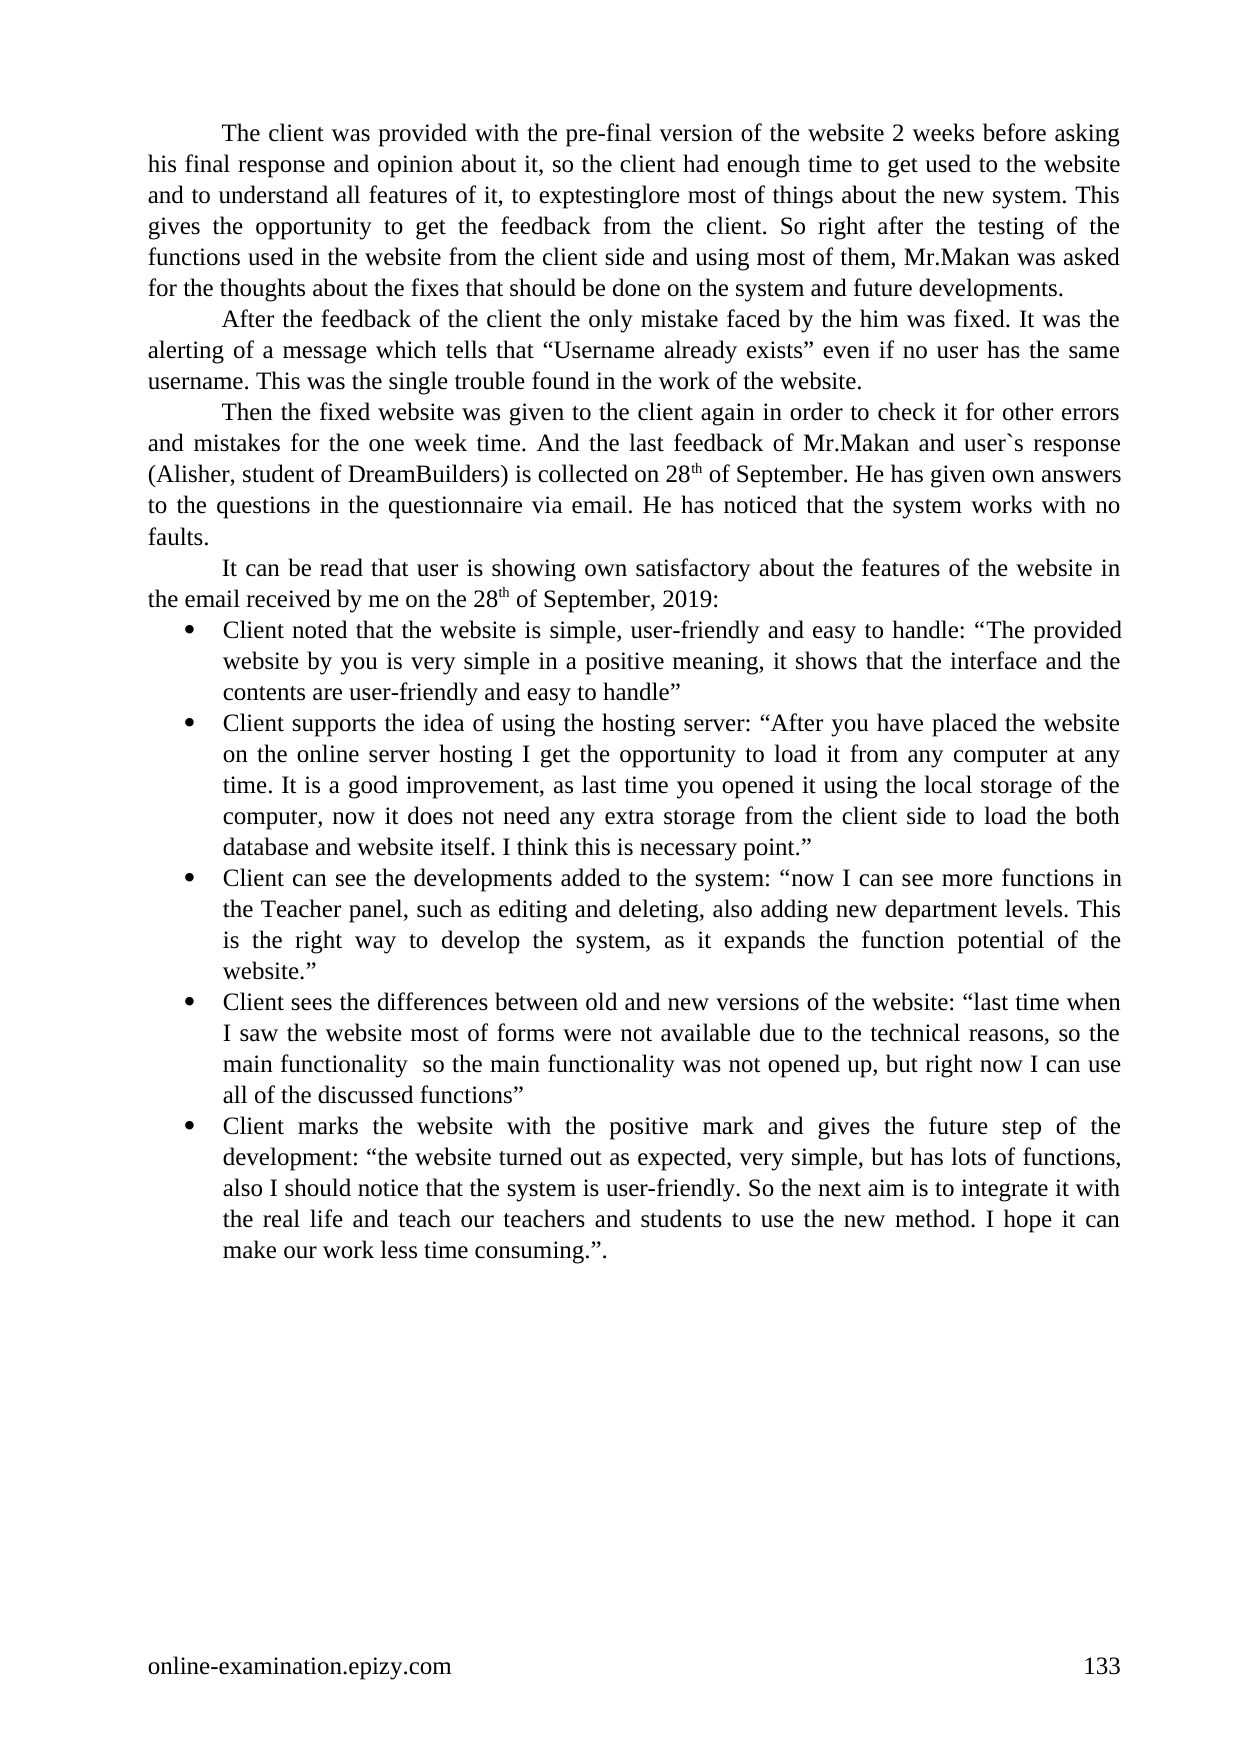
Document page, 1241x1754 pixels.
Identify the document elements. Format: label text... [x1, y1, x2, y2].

text It can be read that user is showing own satisfactory about the features of the website in the email received by me on the 28th of September, 2019: [148, 553, 1122, 612]
text Then the fixed website was given to the client again in order to check it for other errors and mistakes for the one week time. And the last feedback of Mr.Makan and user`s response (Alisher, student of DreamBuilders) is collected on 28th of September. He has given own answers to the questions in the questionnaire via email. He has noticed that the system works with no faults. [148, 397, 1122, 550]
list Client sees the differences between old and new versions of the website: “last time when I saw the website most of forms were not available due to the technical reasons, so the main functionality so the main functionality was not opened up, but right now I can use all of the discussed functions” [185, 987, 1122, 1109]
list Client supports the idea of using the hosting server: “After you have placed the website on the online server hosting I get the opportunity to load it from any computer at any time. It is a good improvement, as last time you opened it using the local storage of the computer, now it does not need any extra storage from the client side to load the both database and website itself. I think this is necessary point.” [185, 708, 1122, 861]
list Client marks the website with the positive mark and gives the future step of the development: “the website turned out as expected, very simple, but has lots of functions, also I should notice that the system is user-friendly. So the next aim is to integrate it with the real life and teach our teachers and students to use the new method. I hope it can make our work less time consuming.”. [185, 1111, 1122, 1264]
list Client can see the developments added to the system: “now I can see more functions in the Teacher panel, such as editing and deleting, also adding new department levels. This is the right way to develop the system, as it expands the function potential of the website.” [185, 863, 1122, 985]
text After the feedback of the client the only mistake faced by the him was fixed. It was the alerting of a message which tells that “Username already exists” even if no user has the same username. This was the single trouble found in the work of the website. [148, 304, 1122, 395]
list Client noted that the website is simple, user-friendly and easy to handle: “The provided website by you is very simple in a positive meaning, it shows that the interface and the contents are user-friendly and easy to handle” [185, 615, 1122, 706]
text The client was provided with the pre-final version of the website 2 weeks before asking his final response and opinion about it, so the client had enough time to get used to the website and to understand all features of it, to exptestinglore most of things about the new system. This gives the opportunity to get the feedback from the client. So right after the testing of the functions used in the website from the client side and using most of them, Mr.Makan was asked for the thoughts about the fixes that should be done on the system and future developments. [148, 118, 1122, 302]
